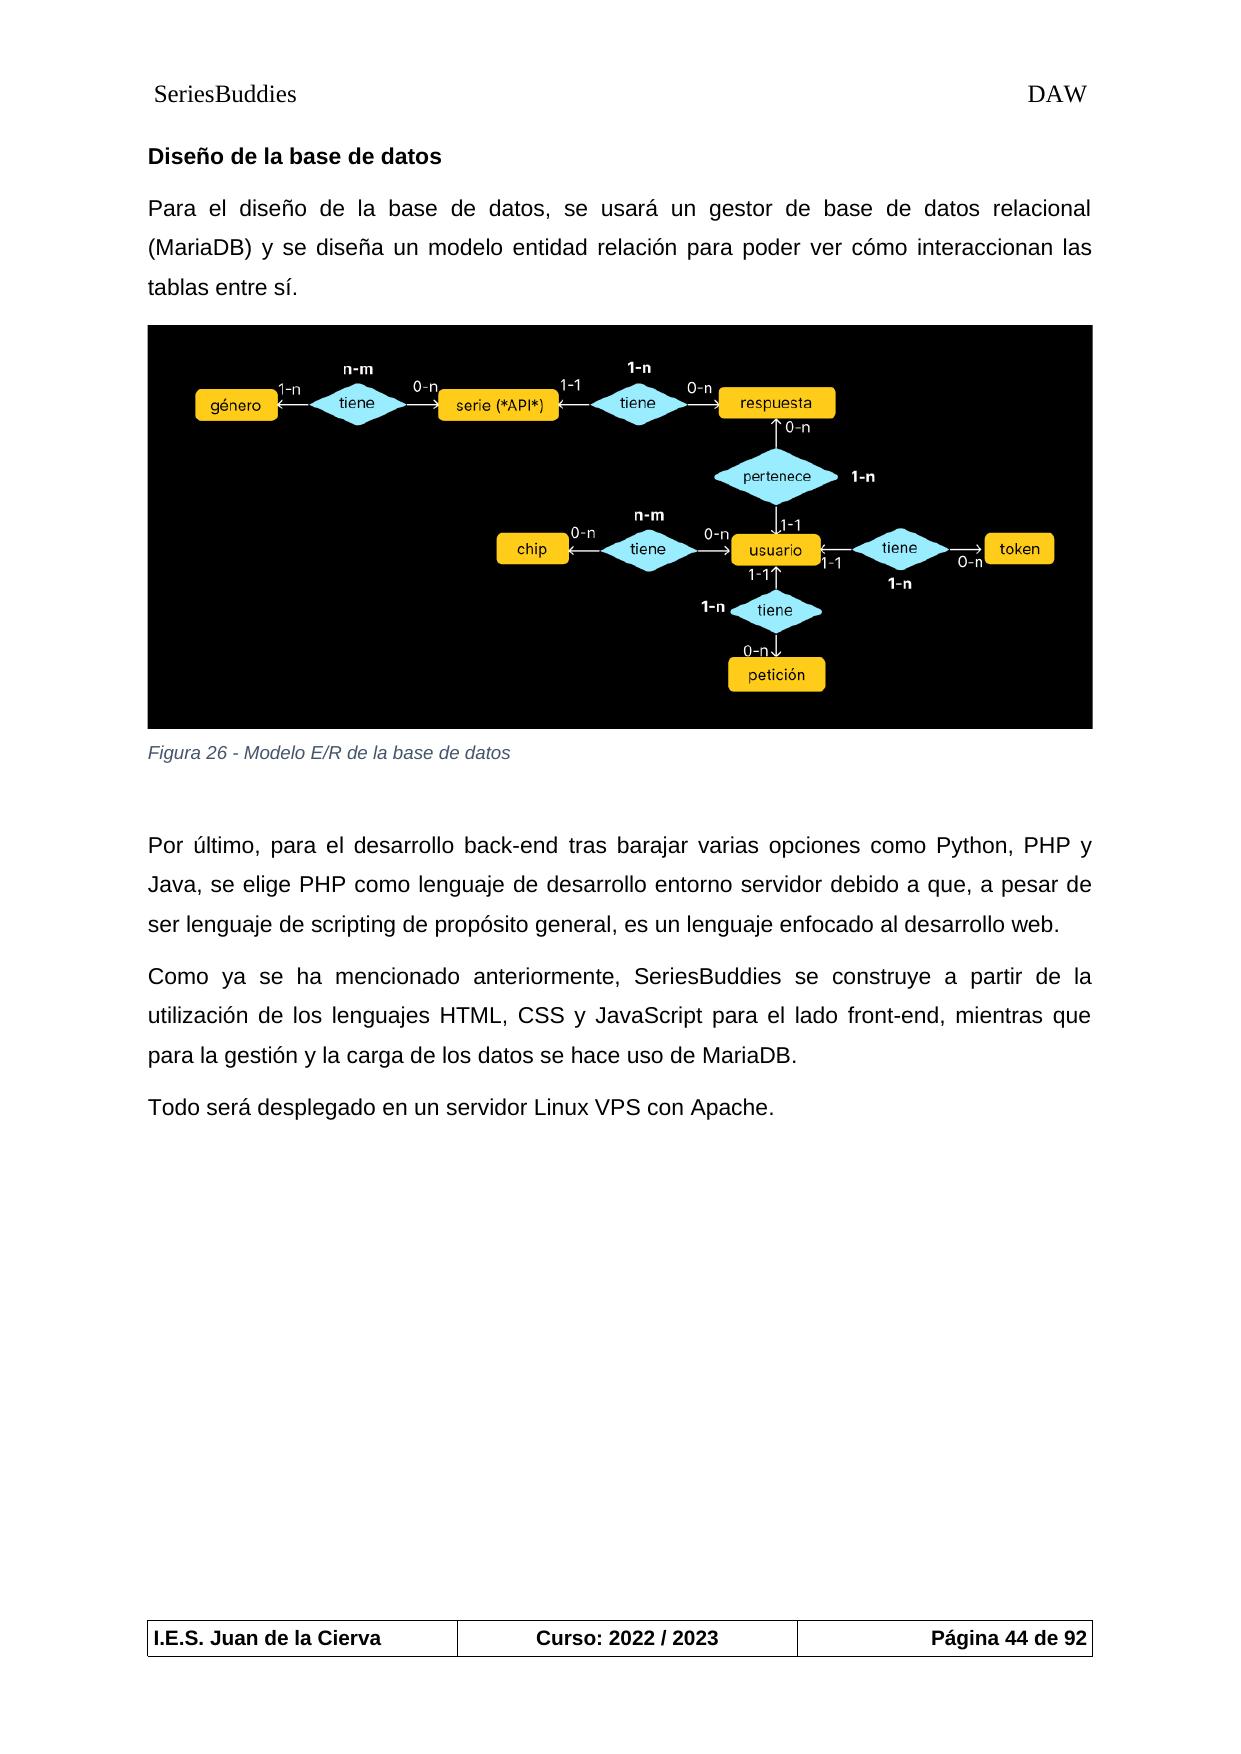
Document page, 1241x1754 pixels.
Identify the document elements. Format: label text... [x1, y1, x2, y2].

text Para el diseño de la base de datos, se usará un gestor de base de datos relacional (MariaDB) y se diseña un modelo entidad relación para poder ver cómo interaccionan las tablas entre sí. [148, 194, 1093, 300]
text Todo será desplegado en un servidor Linux VPS con Apache. [148, 1093, 1093, 1120]
text Por último, para el desarrollo back-end tras barajar varias opciones como Python, PHP y Java, se elige PHP como lenguaje de desarrollo entorno servidor debido a que, a pesar de ser lenguaje de scripting de propósito general, es un lenguaje enfocado al desarrollo web. [148, 832, 1093, 937]
text Diseño de la base de datos [148, 143, 1093, 169]
picture [147, 325, 1093, 729]
text Como ya se ha mencionado anteriormente, SeriesBuddies se construye a partir de la utilización de los lenguajes HTML, CSS y JavaScript para el lado front-end, mientras que para la gestión y la carga de los datos se hace uso de MariaDB. [148, 963, 1093, 1068]
